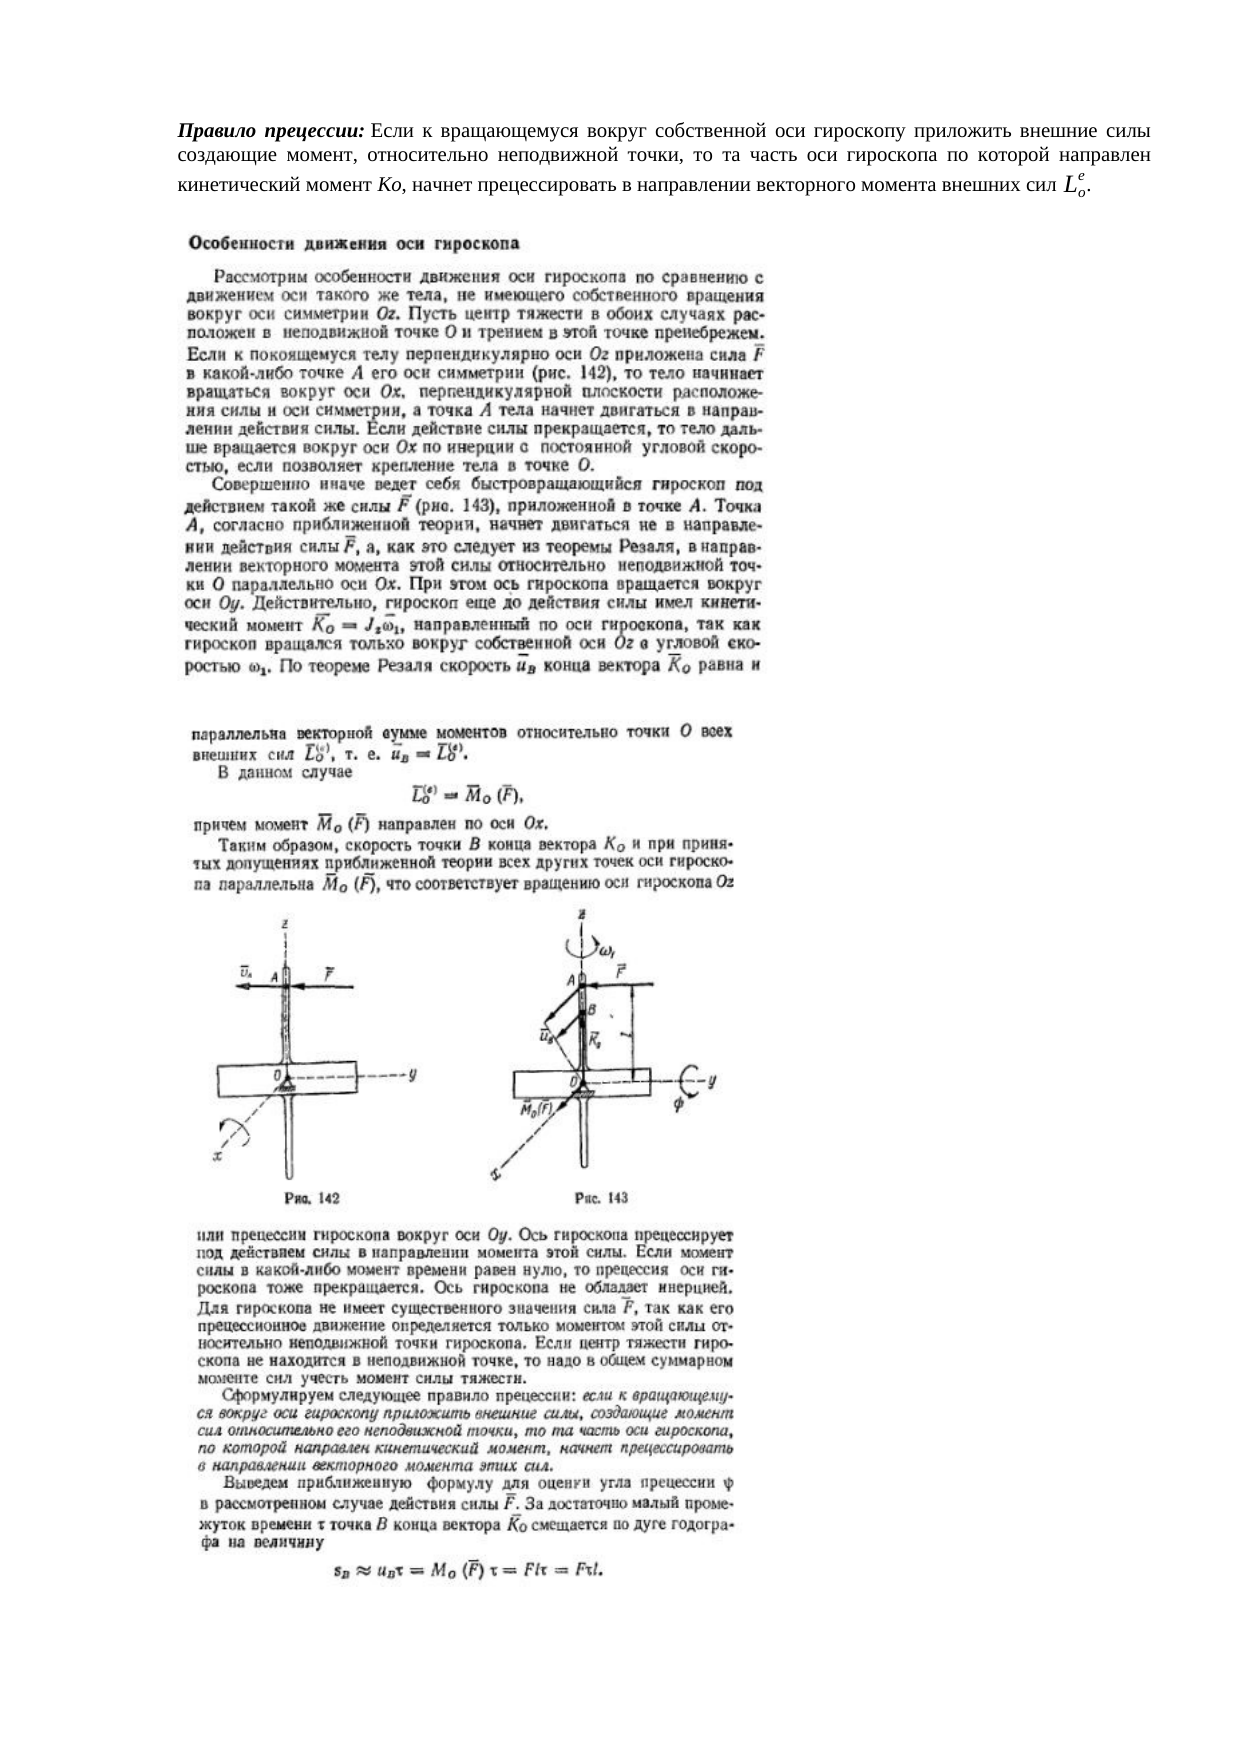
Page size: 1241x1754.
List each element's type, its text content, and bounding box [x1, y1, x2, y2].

text Правило прецессии: Если к вращающемуся вокруг собственной оси гироскопу приложить внешние силы создающие момент, относительно неподвижной точки, то та часть оси гироскопа по которой направлен кинетический момент Ko, начнет прецессировать в направлении векторного момента внешних сил . [177, 118, 1152, 201]
picture [177, 709, 743, 1587]
picture [177, 230, 768, 681]
